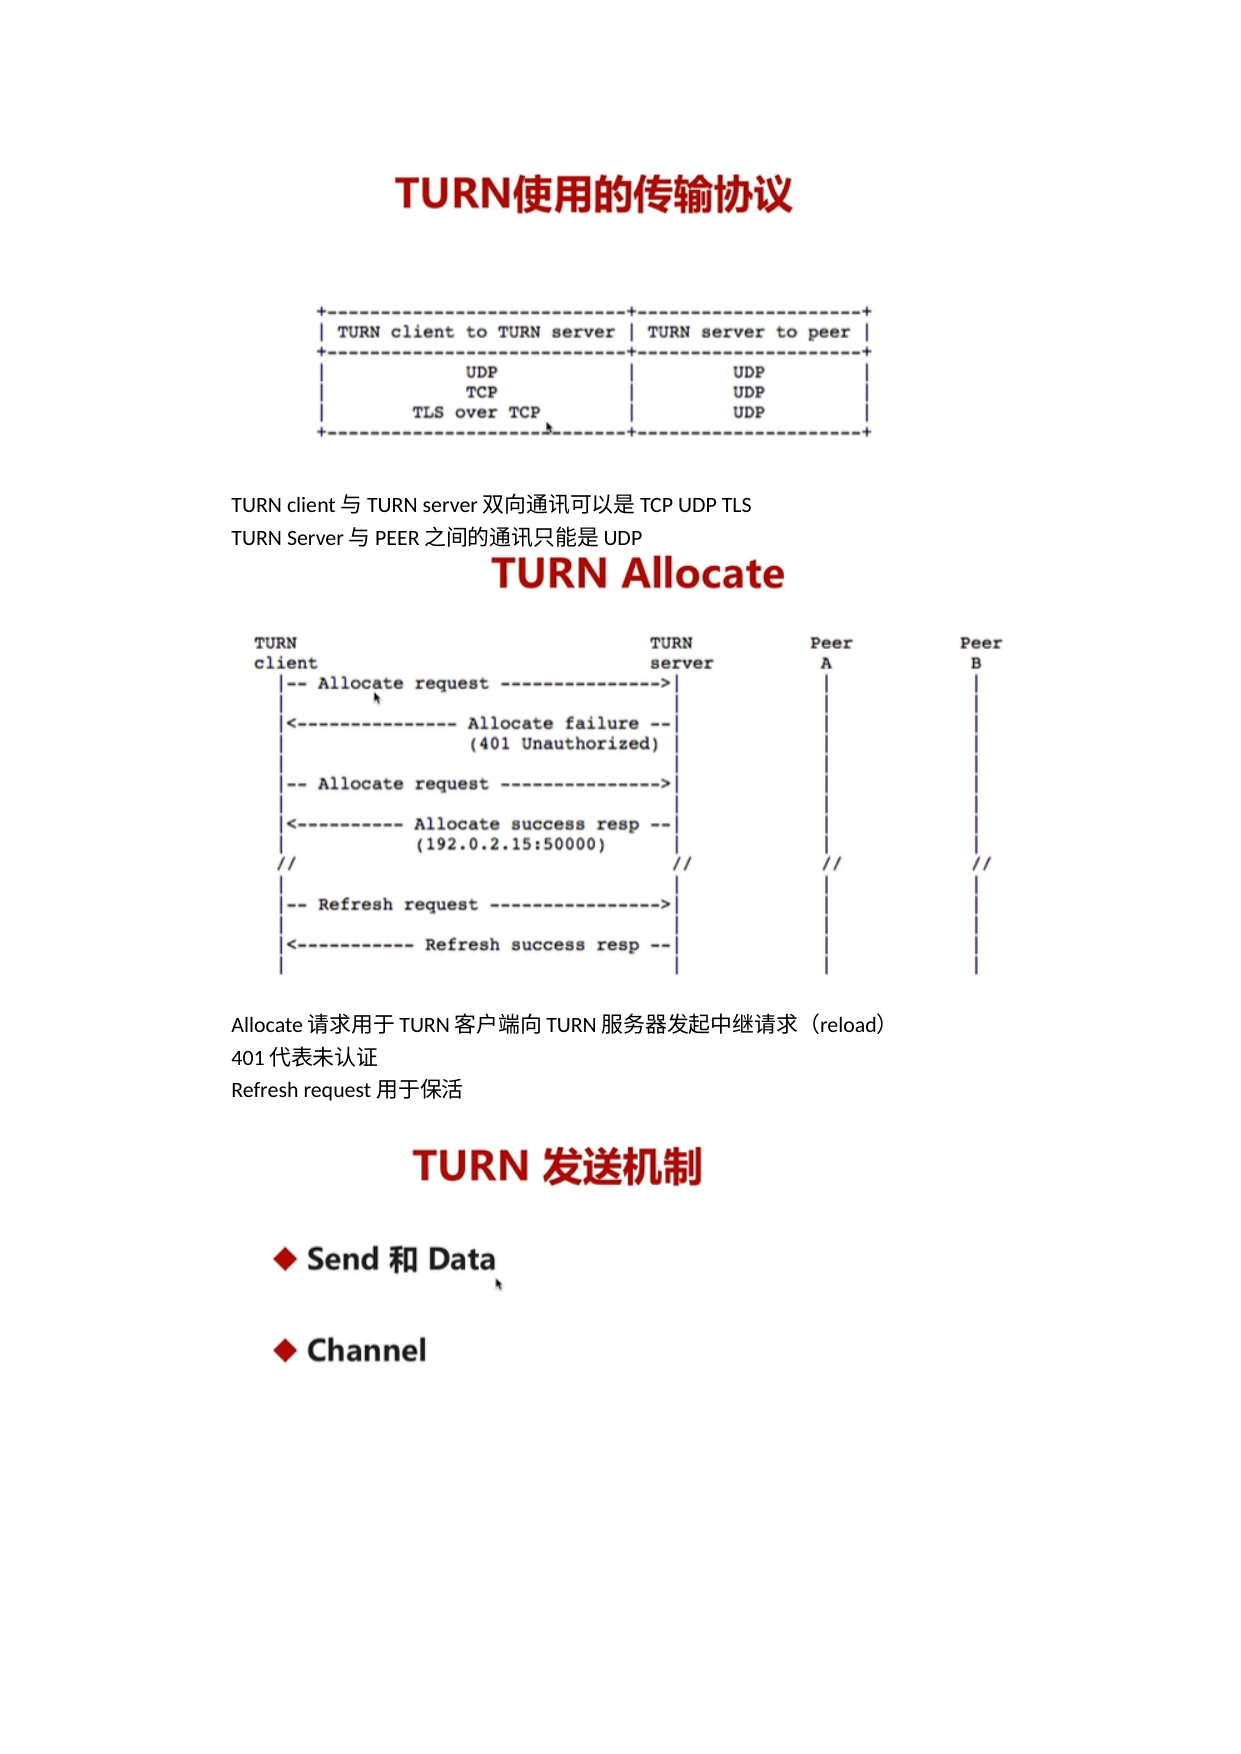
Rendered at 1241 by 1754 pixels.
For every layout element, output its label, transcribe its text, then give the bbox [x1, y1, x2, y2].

list TURN Server 与PEER之间的通讯只能是UDP [187, 519, 1053, 552]
picture [231, 1137, 727, 1395]
picture [231, 552, 1068, 990]
picture [275, 162, 884, 446]
list Refresh request 用于保活 [187, 1072, 1053, 1104]
list 401代表未认证 [187, 1039, 1053, 1072]
list Allocate请求用于TURN客户端向TURN服务器发起中继请求（reload） [187, 1007, 1053, 1039]
list TURN client 与TURN server双向通讯可以是TCP UDP TLS [187, 487, 1053, 519]
